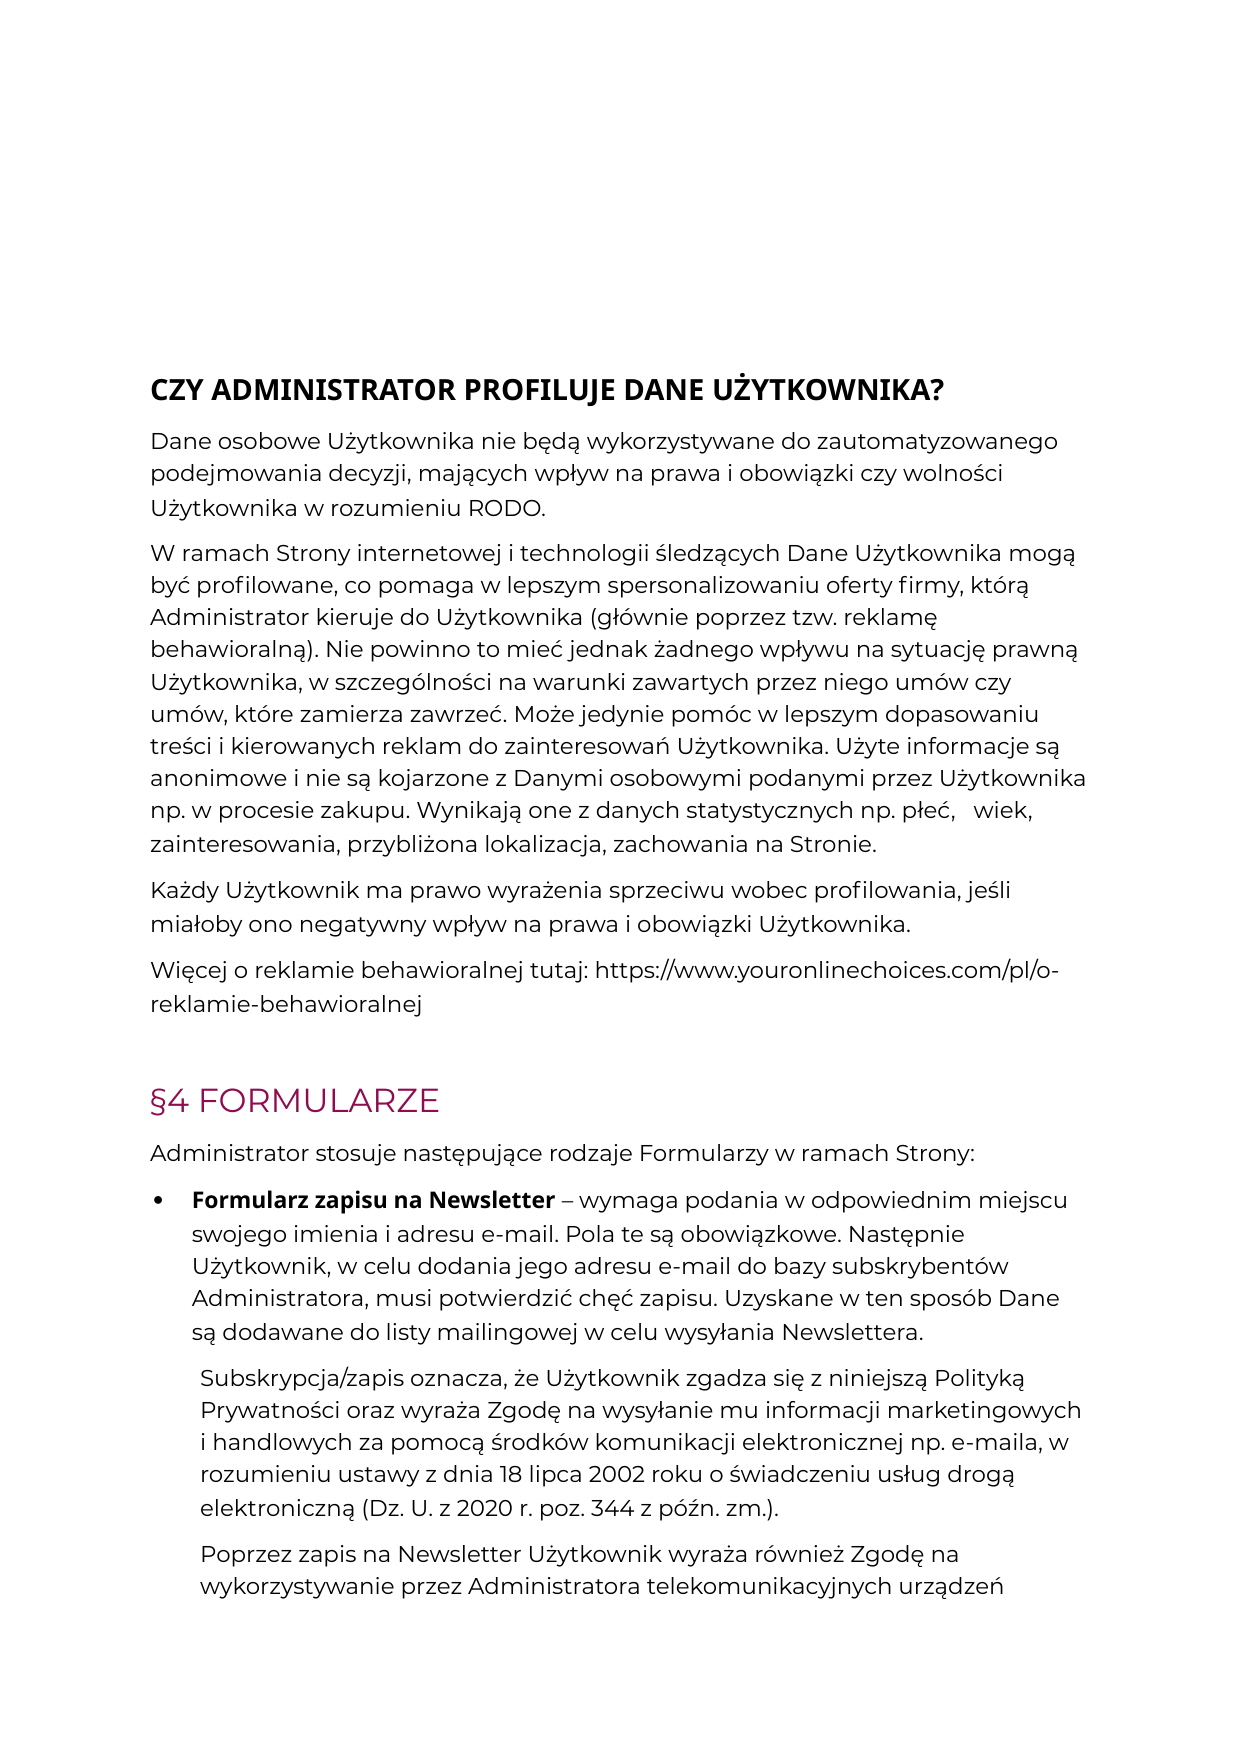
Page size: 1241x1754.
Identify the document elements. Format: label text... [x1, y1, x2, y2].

text CZY ADMINISTRATOR PROFILUJE DANE UŻYTKOWNIKA? [150, 369, 1090, 409]
list Formularz zapisu na Newsletter – wymaga podania w odpowiednim miejscu swojego imienia i adresu e-mail. Pola te są obowiązkowe. Następnie Użytkownik, w celu dodania jego adresu e-mail do bazy subskrybentów Administratora, musi potwierdzić chęć zapisu. Uzyskane w ten sposób Dane są dodawane do listy mailingowej w celu wysyłania Newslettera. [154, 1184, 1090, 1347]
text W ramach Strony internetowej i technologii śledzących Dane Użytkownika mogą być profilowane, co pomaga w lepszym spersonalizowaniu oferty firmy, którą Administrator kieruje do Użytkownika (głównie poprzez tzw. reklamę behawioralną). Nie powinno to mieć jednak żadnego wpływu na sytuację prawną Użytkownika, w szczególności na warunki zawartych przez niego umów czy umów, które zamierza zawrzeć. Może jedynie pomóc w lepszym dopasowaniu treści i kierowanych reklam do zainteresowań Użytkownika. Użyte informacje są anonimowe i nie są kojarzone z Danymi osobowymi podanymi przez Użytkownika np. w procesie zakupu. Wynikają one z danych statystycznych np. płeć, wiek, zainteresowania, przybliżona lokalizacja, zachowania na Stronie. [150, 539, 1090, 859]
text Każdy Użytkownik ma prawo wyrażenia sprzeciwu wobec profilowania, jeśli miałoby ono negatywny wpływ na prawa i obowiązki Użytkownika. [150, 876, 1090, 939]
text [200, 1540, 1090, 1600]
text Subskrypcja/zapis oznacza, że Użytkownik zgadza się z niniejszą Polityką Prywatności oraz wyraża Zgodę na wysyłanie mu informacji marketingowych i handlowych za pomocą środków komunikacji elektronicznej np. e-maila, w rozumieniu ustawy z dnia 18 lipca 2002 roku o świadczeniu usług drogą elektroniczną (Dz. U. z 2020 r. poz. 344 z późn. zm.). [200, 1364, 1090, 1523]
text Administrator stosuje następujące rodzaje Formularzy w ramach Strony: [150, 1139, 1090, 1167]
text Dane osobowe Użytkownika nie będą wykorzystywane do zautomatyzowanego podejmowania decyzji, mających wpływ na prawa i obowiązki czy wolności Użytkownika w rozumieniu RODO. [150, 427, 1090, 522]
text Więcej o reklamie behawioralnej tutaj: https://www.youronlinechoices.com/pl/o-reklamie-behawioralnej [150, 956, 1090, 1019]
text §4 FORMULARZE [150, 1080, 1090, 1121]
